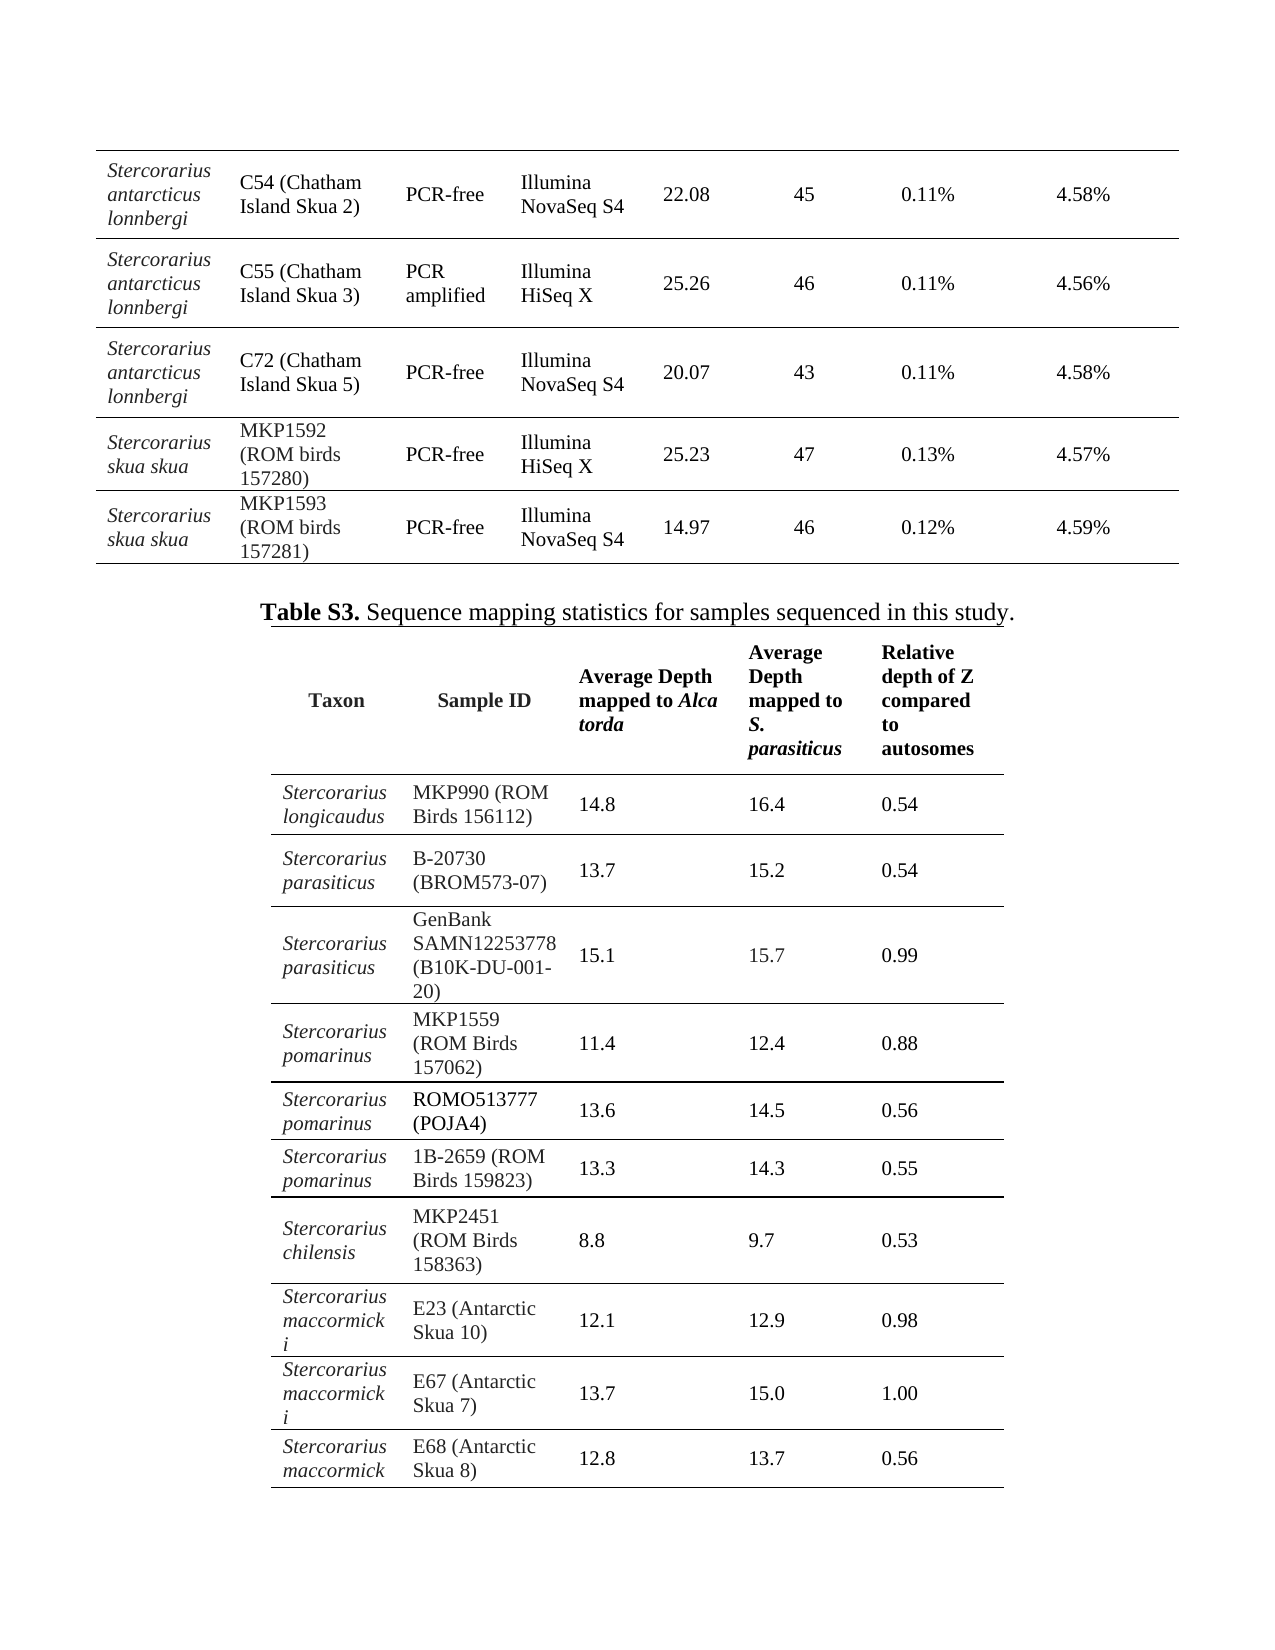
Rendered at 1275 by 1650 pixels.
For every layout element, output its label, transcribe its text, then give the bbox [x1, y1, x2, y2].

table_cell 15.2 [737, 835, 870, 906]
table_cell 25.26 [652, 239, 782, 327]
table_cell 45 [783, 151, 890, 237]
table_cell 12.4 [737, 1004, 870, 1081]
table_cell 13.6 [568, 1083, 737, 1138]
table_cell 25.23 [652, 418, 782, 490]
table_cell Illumina HiSeq X [509, 239, 652, 327]
table_cell 14.3 [737, 1140, 870, 1196]
table_cell 15.1 [568, 907, 737, 1003]
table_cell 47 [783, 418, 890, 490]
table_cell 0.56 [870, 1430, 1003, 1487]
table_cell E23 (Antarctic Skua 10) [401, 1284, 567, 1356]
table_cell 15.0 [737, 1357, 870, 1429]
table_cell 0.53 [870, 1198, 1003, 1283]
table_cell PCR-free [394, 151, 509, 237]
table_cell C54 (Chatham Island Skua 2) [228, 151, 394, 237]
table_cell 46 [783, 239, 890, 327]
table_cell GenBank SAMN12253778 (B10K-DU-001-20) [401, 907, 567, 1003]
table_cell 12.1 [568, 1284, 737, 1356]
table_cell MKP1592 (ROM birds 157280) [228, 418, 394, 490]
table_cell 14.97 [652, 491, 782, 563]
table_cell 0.13% [890, 418, 1045, 490]
table_cell Stercorarius pomarinus [271, 1083, 401, 1138]
table_cell 14.8 [568, 775, 737, 833]
table_cell 20.07 [652, 328, 782, 417]
table_cell E67 (Antarctic Skua 7) [401, 1357, 567, 1429]
table_cell Stercorarius maccormicki [271, 1357, 401, 1429]
table_cell 46 [783, 491, 890, 563]
table_cell Stercorarius parasiticus [271, 907, 401, 1003]
table_cell 0.11% [890, 239, 1045, 327]
table_cell 0.99 [870, 907, 1003, 1003]
table_cell 12.8 [568, 1430, 737, 1487]
table_header Average Depth mapped to S. parasiticus [737, 627, 870, 774]
table_cell Stercorarius antarcticus lonnbergi [96, 239, 228, 327]
table_cell 1B-2659 (ROM Birds 159823) [401, 1140, 567, 1196]
table_cell 13.7 [568, 835, 737, 906]
table_cell 0.98 [870, 1284, 1003, 1356]
table_cell C72 (Chatham Island Skua 5) [228, 328, 394, 417]
table_cell 0.55 [870, 1140, 1003, 1196]
subtitle Table S3. Sequence mapping statistics for samples sequenced in this study. [150, 597, 1125, 626]
table_cell MKP1593 (ROM birds 157281) [228, 491, 394, 563]
table_cell 16.4 [737, 775, 870, 833]
table_cell 43 [783, 328, 890, 417]
table_cell Stercorarius longicaudus [271, 775, 401, 833]
table_cell Illumina NovaSeq S4 [509, 491, 652, 563]
table_cell 0.56 [870, 1083, 1003, 1138]
table_cell PCR-free [394, 491, 509, 563]
table_cell B-20730 (BROM573-07) [401, 835, 567, 906]
table_cell 9.7 [737, 1198, 870, 1283]
table_cell 0.11% [890, 151, 1045, 237]
table_cell Stercorarius skua skua [96, 491, 228, 563]
table_cell Stercorarius maccormicki [271, 1284, 401, 1356]
table_cell 14.5 [737, 1083, 870, 1138]
table_cell 0.54 [870, 775, 1003, 833]
table_cell 11.4 [568, 1004, 737, 1081]
table_cell 4.59% [1045, 491, 1179, 563]
table_cell 13.3 [568, 1140, 737, 1196]
table_cell 12.9 [737, 1284, 870, 1356]
table_cell 22.08 [652, 151, 782, 237]
table_cell 1.00 [870, 1357, 1003, 1429]
table_cell 0.12% [890, 491, 1045, 563]
table_header Average Depth mapped to Alca torda [568, 627, 737, 774]
table_cell ROMO513777 (POJA4) [401, 1083, 567, 1138]
table_cell Stercorarius pomarinus [271, 1140, 401, 1196]
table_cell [401, 1430, 567, 1487]
table_cell 8.8 [568, 1198, 737, 1283]
table_header Sample ID [401, 627, 567, 774]
table_cell 13.7 [568, 1357, 737, 1429]
table_cell Stercorarius chilensis [271, 1198, 401, 1283]
table_cell 0.11% [890, 328, 1045, 417]
table_cell Stercorarius antarcticus lonnbergi [96, 151, 228, 237]
table_cell Stercorarius antarcticus lonnbergi [96, 328, 228, 417]
table_cell MKP990 (ROM Birds 156112) [401, 775, 567, 833]
table_cell 4.58% [1045, 151, 1179, 237]
table_cell 0.54 [870, 835, 1003, 906]
table_header Relative depth of Z compared to autosomes [870, 627, 1003, 774]
table_cell MKP1559 (ROM Birds 157062) [401, 1004, 567, 1081]
table_cell PCR amplified [394, 239, 509, 327]
table_cell PCR-free [394, 328, 509, 417]
table_cell Illumina NovaSeq S4 [509, 151, 652, 237]
table_cell 15.7 [737, 907, 870, 1003]
table_cell C55 (Chatham Island Skua 3) [228, 239, 394, 327]
table_cell PCR-free [394, 418, 509, 490]
table_cell Illumina HiSeq X [509, 418, 652, 490]
table_cell Stercorarius parasiticus [271, 835, 401, 906]
table_cell Stercorarius skua skua [96, 418, 228, 490]
table_cell 4.56% [1045, 239, 1179, 327]
table_cell 0.88 [870, 1004, 1003, 1081]
table_cell 4.57% [1045, 418, 1179, 490]
table_header Taxon [271, 627, 401, 774]
table_cell 4.58% [1045, 328, 1179, 417]
table_cell MKP2451 (ROM Birds 158363) [401, 1198, 567, 1283]
table_cell Illumina NovaSeq S4 [509, 328, 652, 417]
table_cell Stercorarius pomarinus [271, 1004, 401, 1081]
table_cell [271, 1430, 401, 1487]
table_cell 13.7 [737, 1430, 870, 1487]
